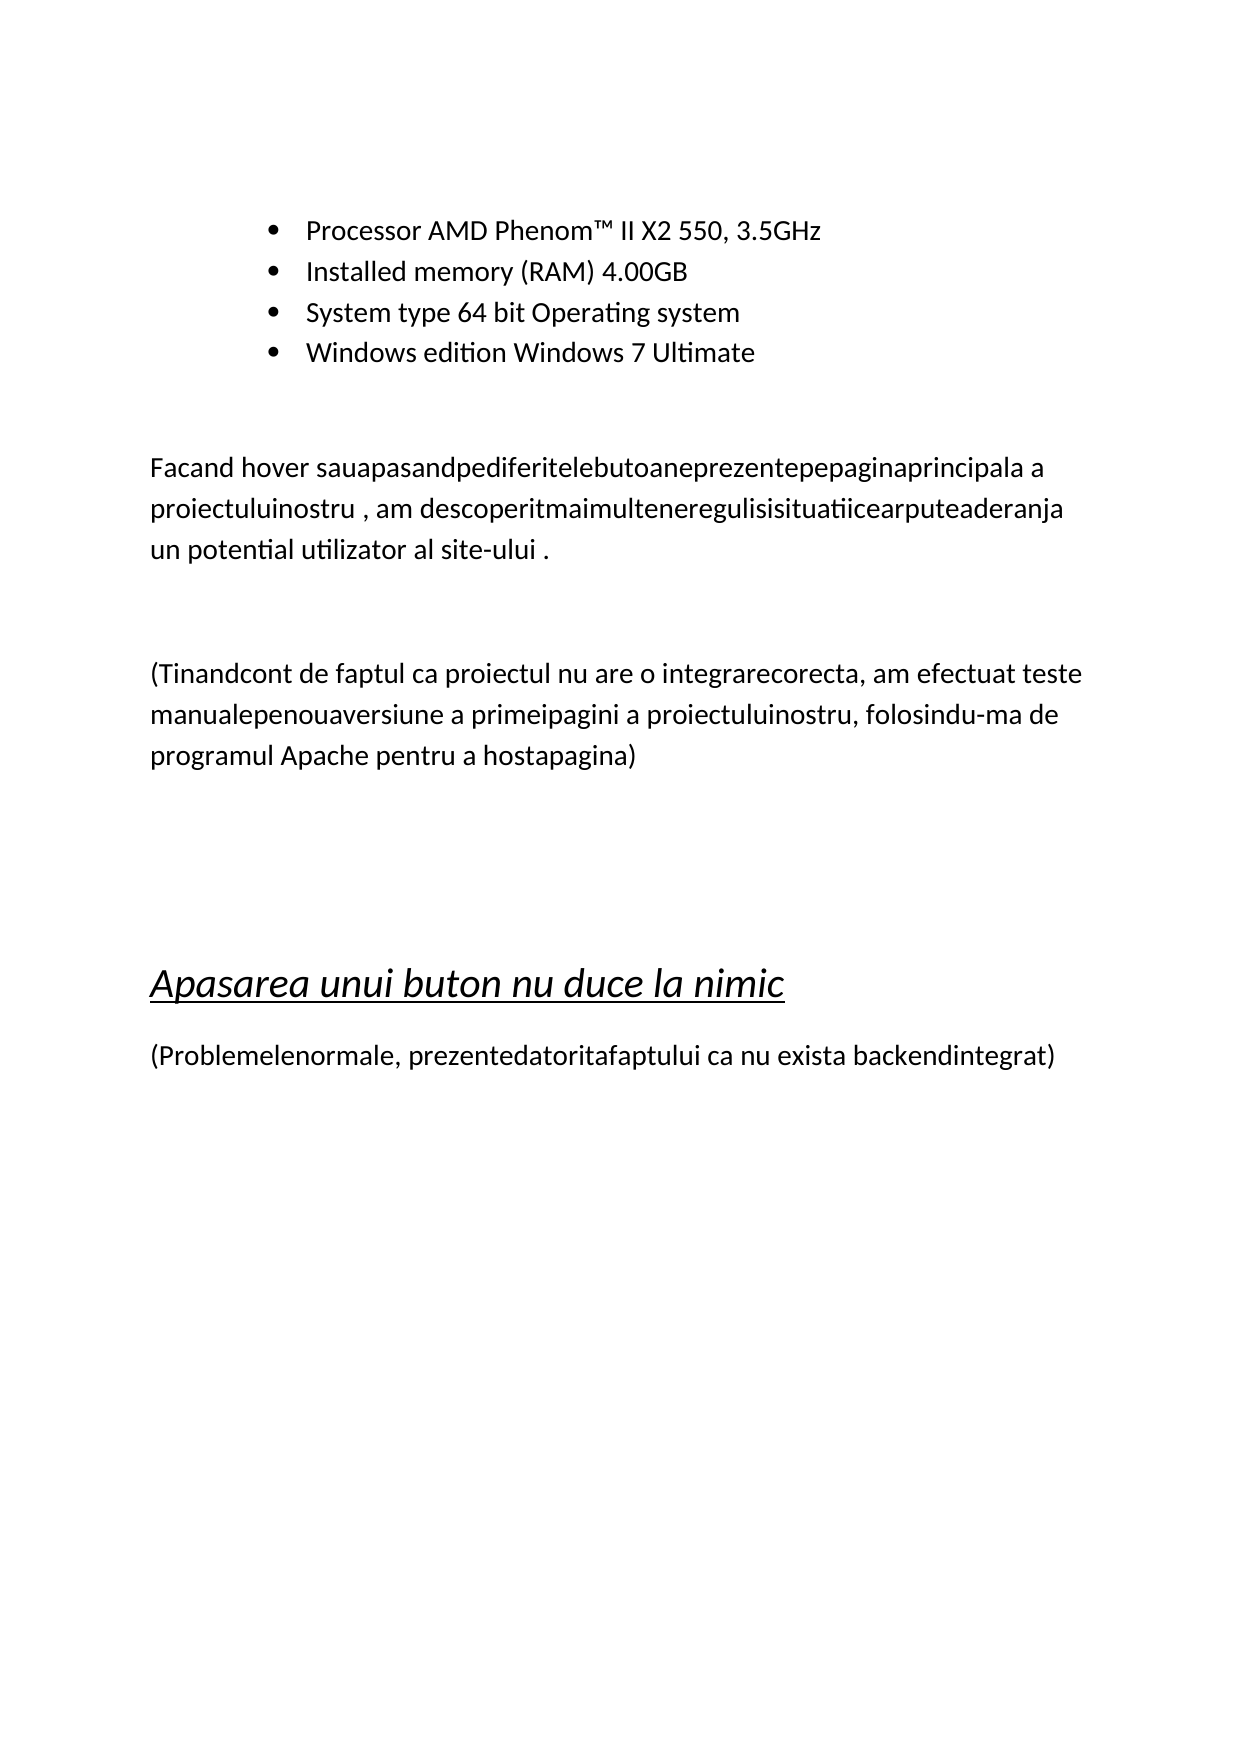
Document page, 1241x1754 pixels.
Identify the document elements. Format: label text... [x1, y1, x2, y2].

list System type 64 bit Operating system [268, 294, 1090, 329]
text Apasarea unui buton nu duce la nimic [150, 957, 1090, 1008]
list Windows edition Windows 7 Ultimate [268, 334, 1090, 370]
list Processor AMD Phenom™ II X2 550, 3.5GHz [268, 212, 1090, 247]
list Installed memory (RAM) 4.00GB [268, 253, 1090, 288]
text (Tinandcont de faptul ca proiectul nu are o integrarecorecta, am efectuat teste manualepenouaversiune a primeipagini a proiectuluinostru, folosindu-ma de programul Apache pentru a hostapagina) [150, 655, 1090, 772]
text Facand hover sauapasandpediferitelebutoaneprezentepepaginaprincipala a proiectuluinostru , am descoperitmaimulteneregulisisituatiicearputeaderanja un potential utilizator al site-ului . [150, 449, 1090, 567]
text (Problemelenormale, prezentedatoritafaptului ca nu exista backendintegrat) [150, 1037, 1090, 1072]
